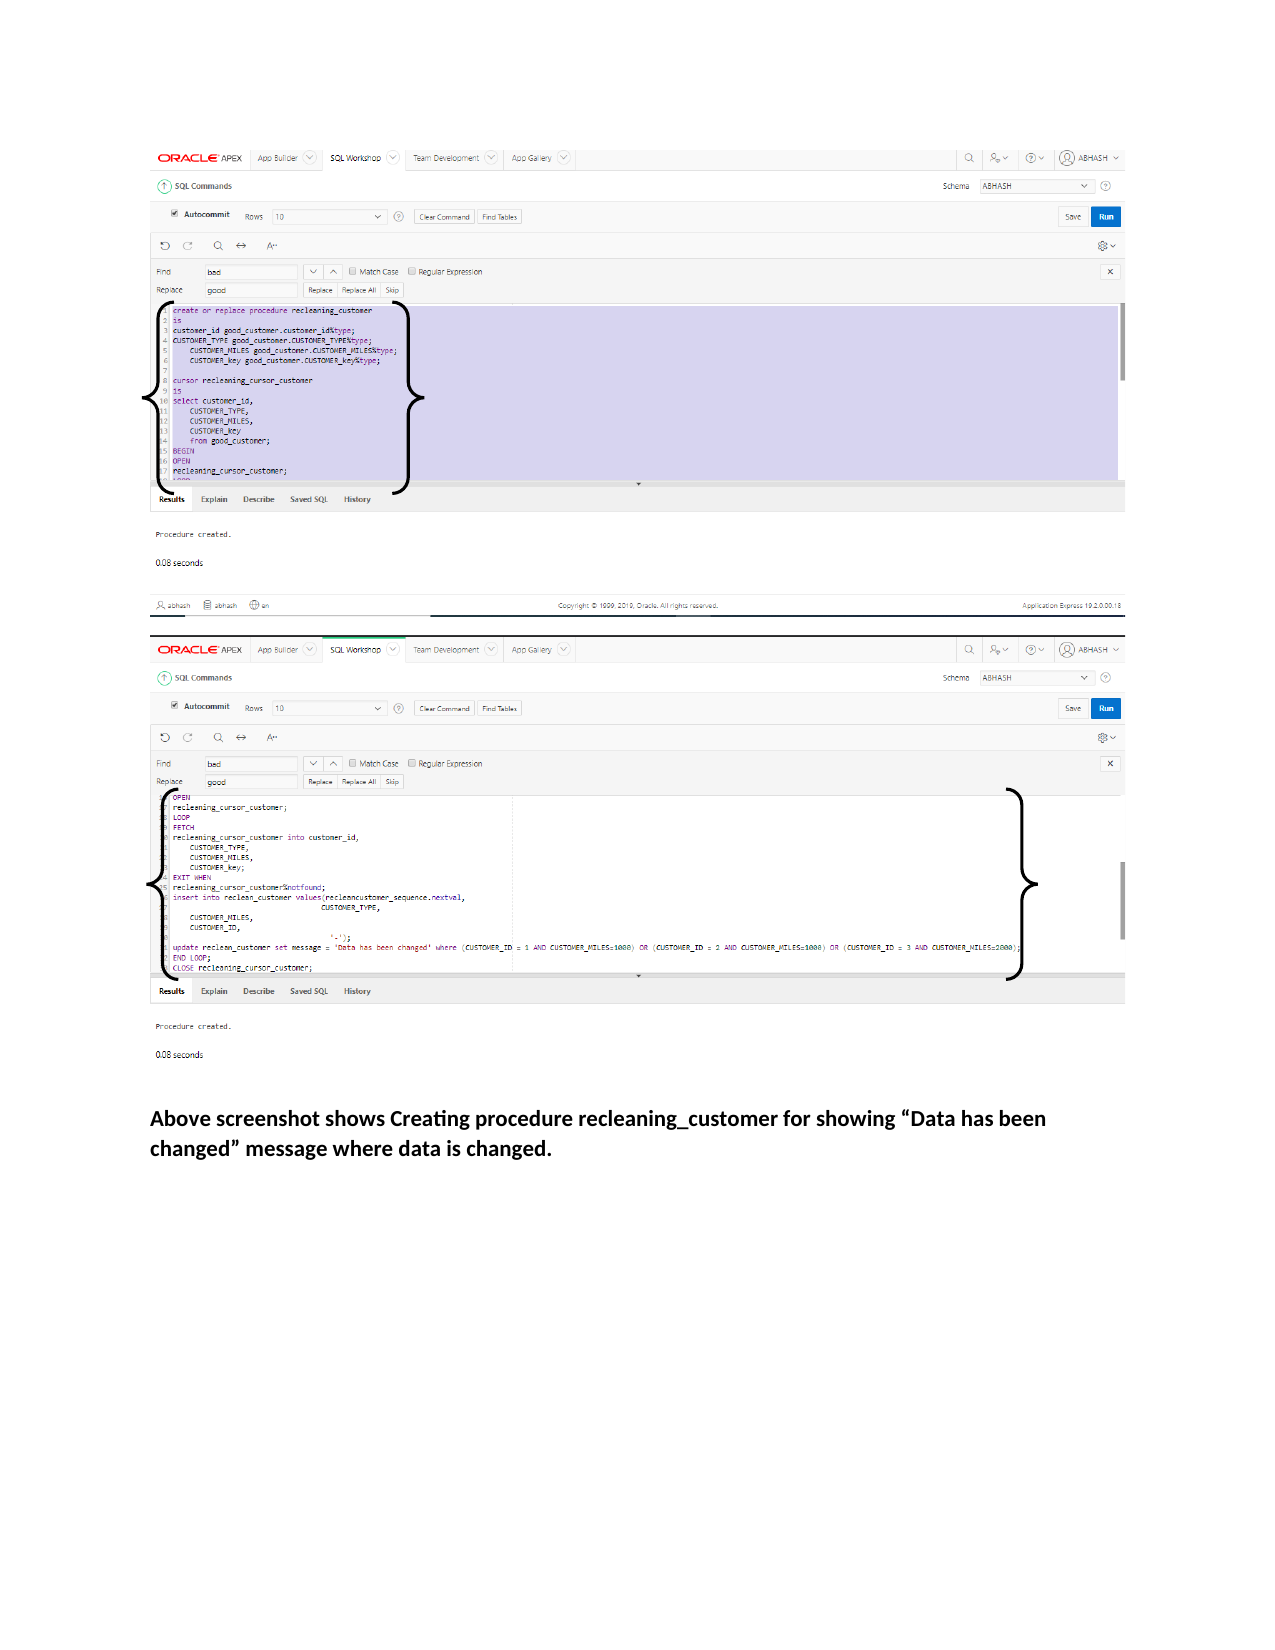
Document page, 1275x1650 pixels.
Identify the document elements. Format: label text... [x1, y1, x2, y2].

picture [150, 150, 1125, 617]
text Above screenshot shows Creating procedure recleaning_customer for showing “Data has been changed” message where data is changed. [150, 1104, 1125, 1162]
picture [150, 635, 1125, 1086]
